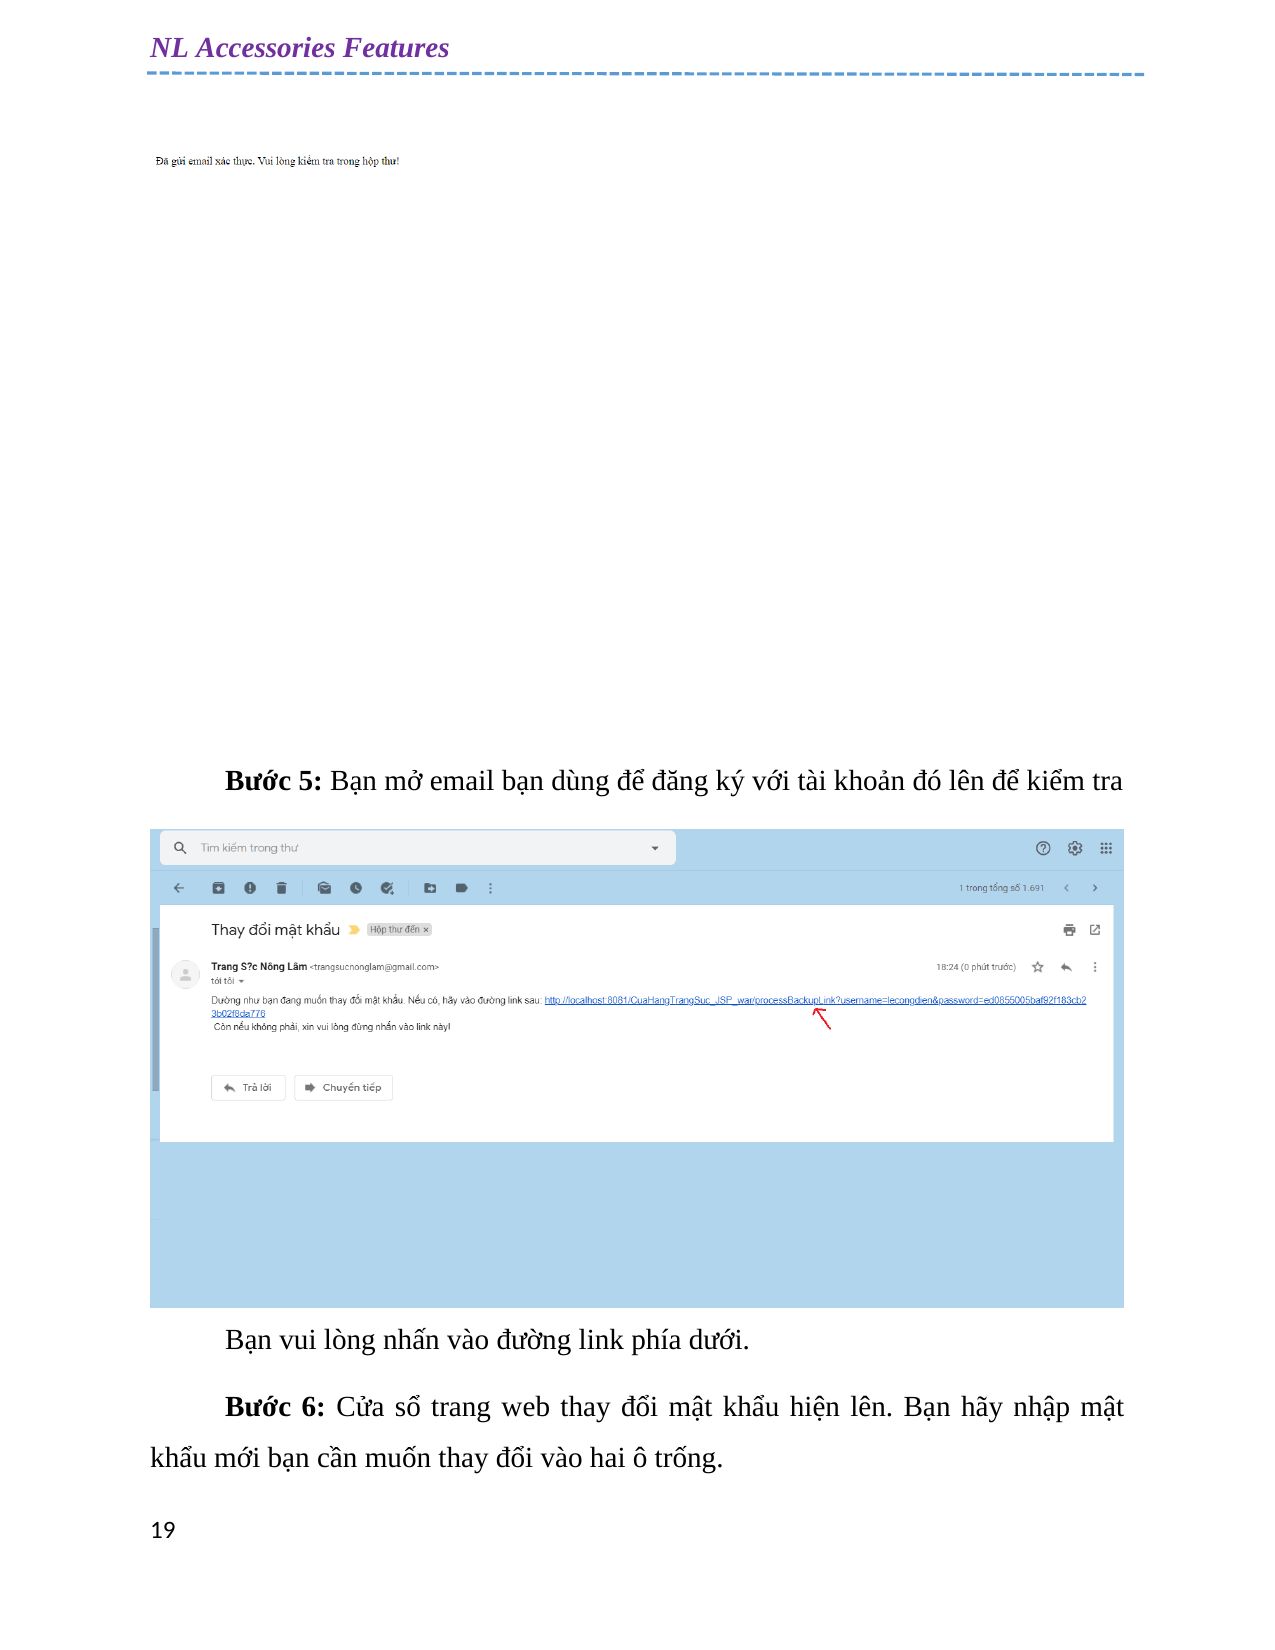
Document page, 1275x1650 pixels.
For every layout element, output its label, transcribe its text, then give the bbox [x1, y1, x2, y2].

text Bước 5: Bạn mở email bạn dùng để đăng ký với tài khoản đó lên để kiểm tra [150, 763, 1125, 796]
picture [150, 150, 1125, 748]
picture [150, 829, 1124, 1308]
text Bạn vui lòng nhấn vào đường link phía dưới. [150, 1322, 1125, 1356]
text Bước 6: Cửa sổ trang web thay đổi mật khẩu hiện lên. Bạn hãy nhập mật khẩu mới bạn cần muốn thay đổi vào hai ô trống. [150, 1389, 1125, 1473]
